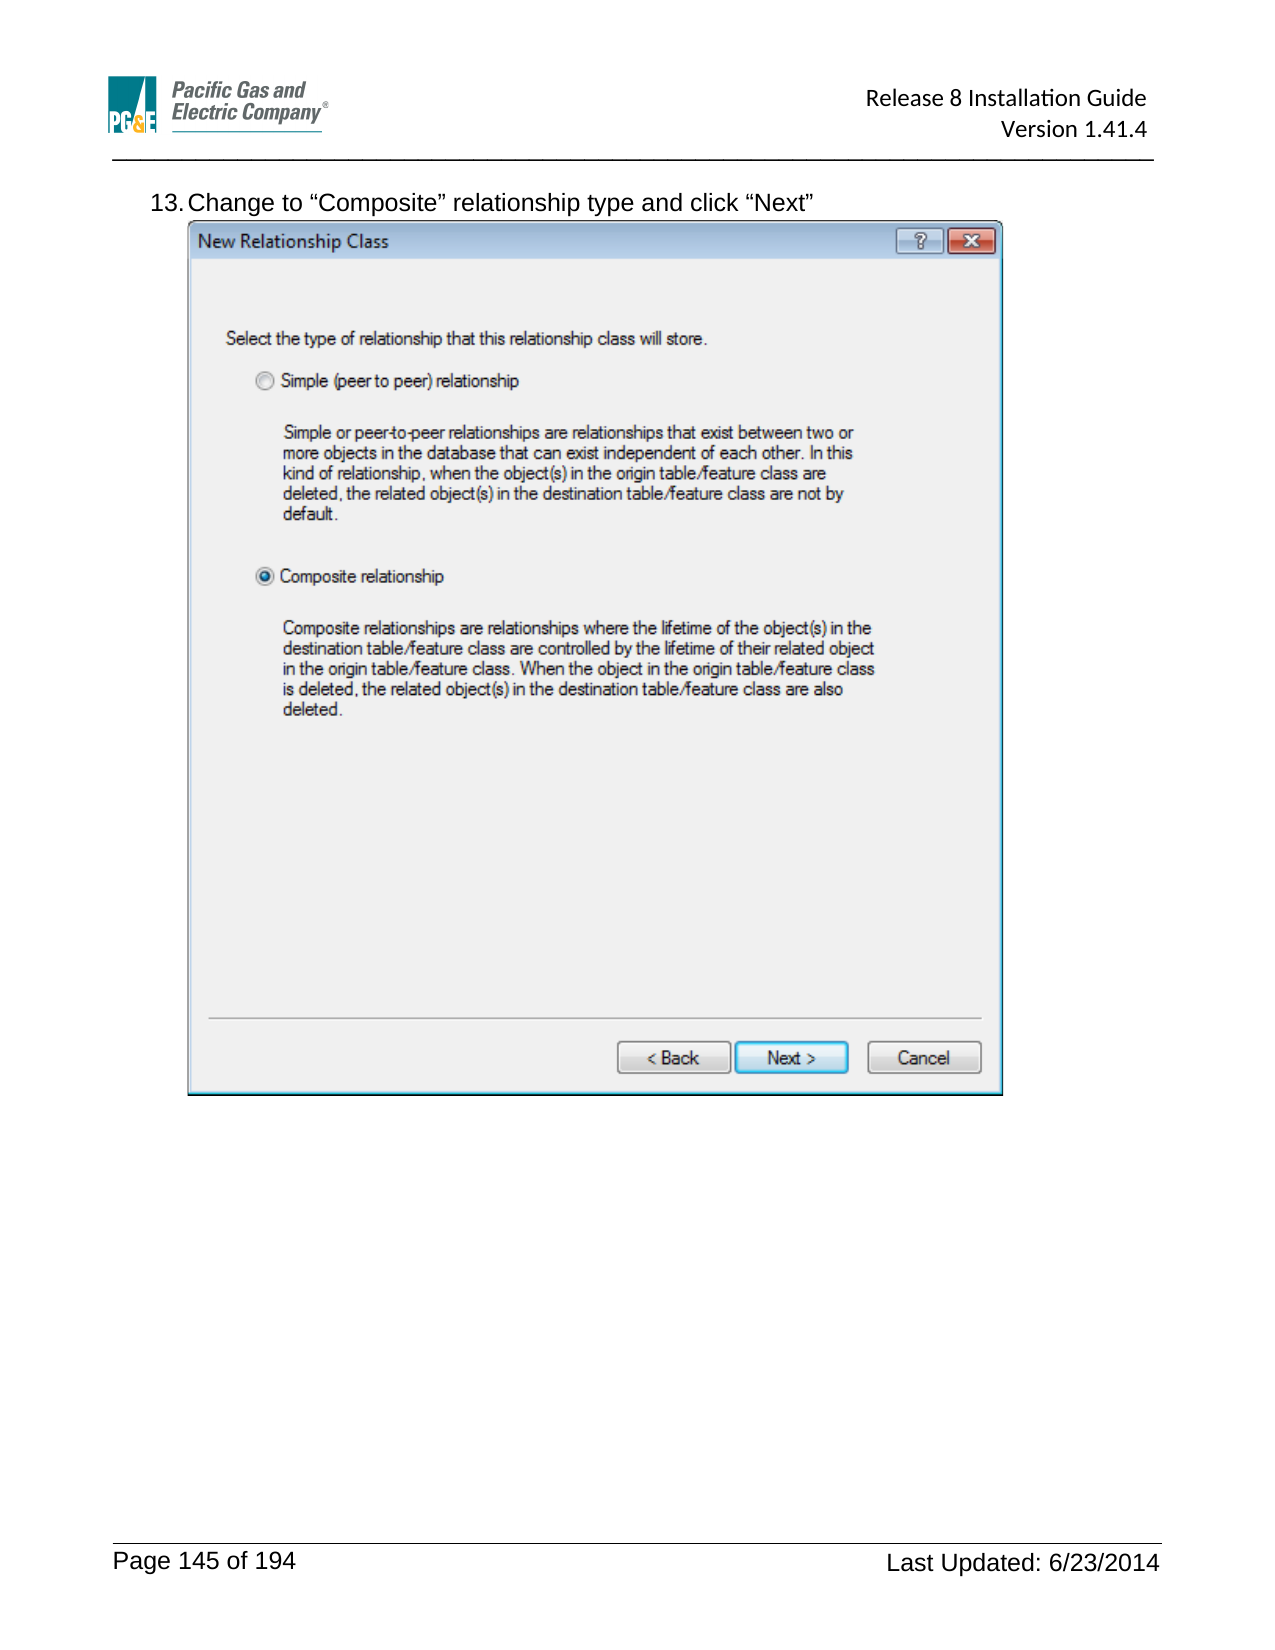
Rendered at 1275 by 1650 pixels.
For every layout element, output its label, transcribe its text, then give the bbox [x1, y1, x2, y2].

list Change to “Composite” relationship type and click “Next” [150, 187, 1162, 216]
picture [187, 220, 1004, 1096]
